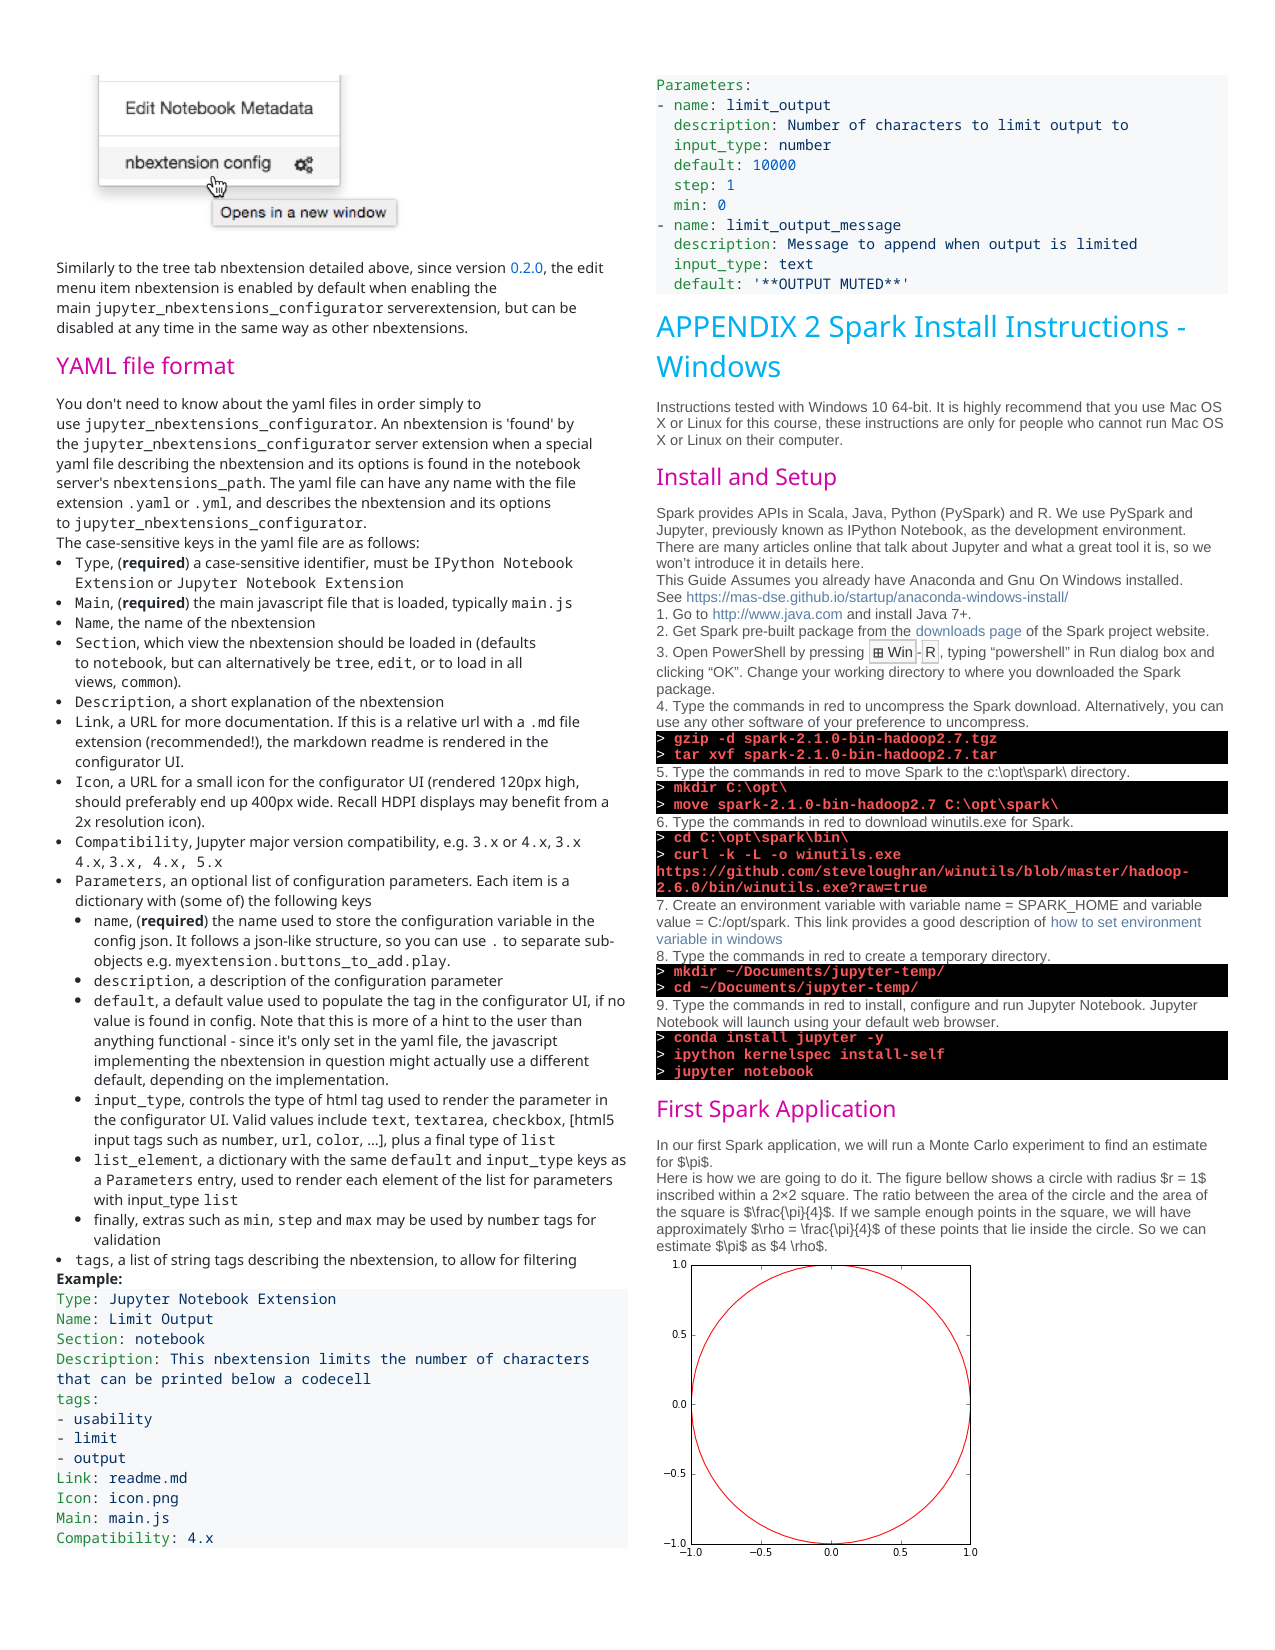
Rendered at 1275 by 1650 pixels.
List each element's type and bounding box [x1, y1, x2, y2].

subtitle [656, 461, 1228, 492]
picture [56, 75, 452, 233]
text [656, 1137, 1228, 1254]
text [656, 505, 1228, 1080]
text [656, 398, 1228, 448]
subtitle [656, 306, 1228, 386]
picture [656, 1253, 985, 1565]
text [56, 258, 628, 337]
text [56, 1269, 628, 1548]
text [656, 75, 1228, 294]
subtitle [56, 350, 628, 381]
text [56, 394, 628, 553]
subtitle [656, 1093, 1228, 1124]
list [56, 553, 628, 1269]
